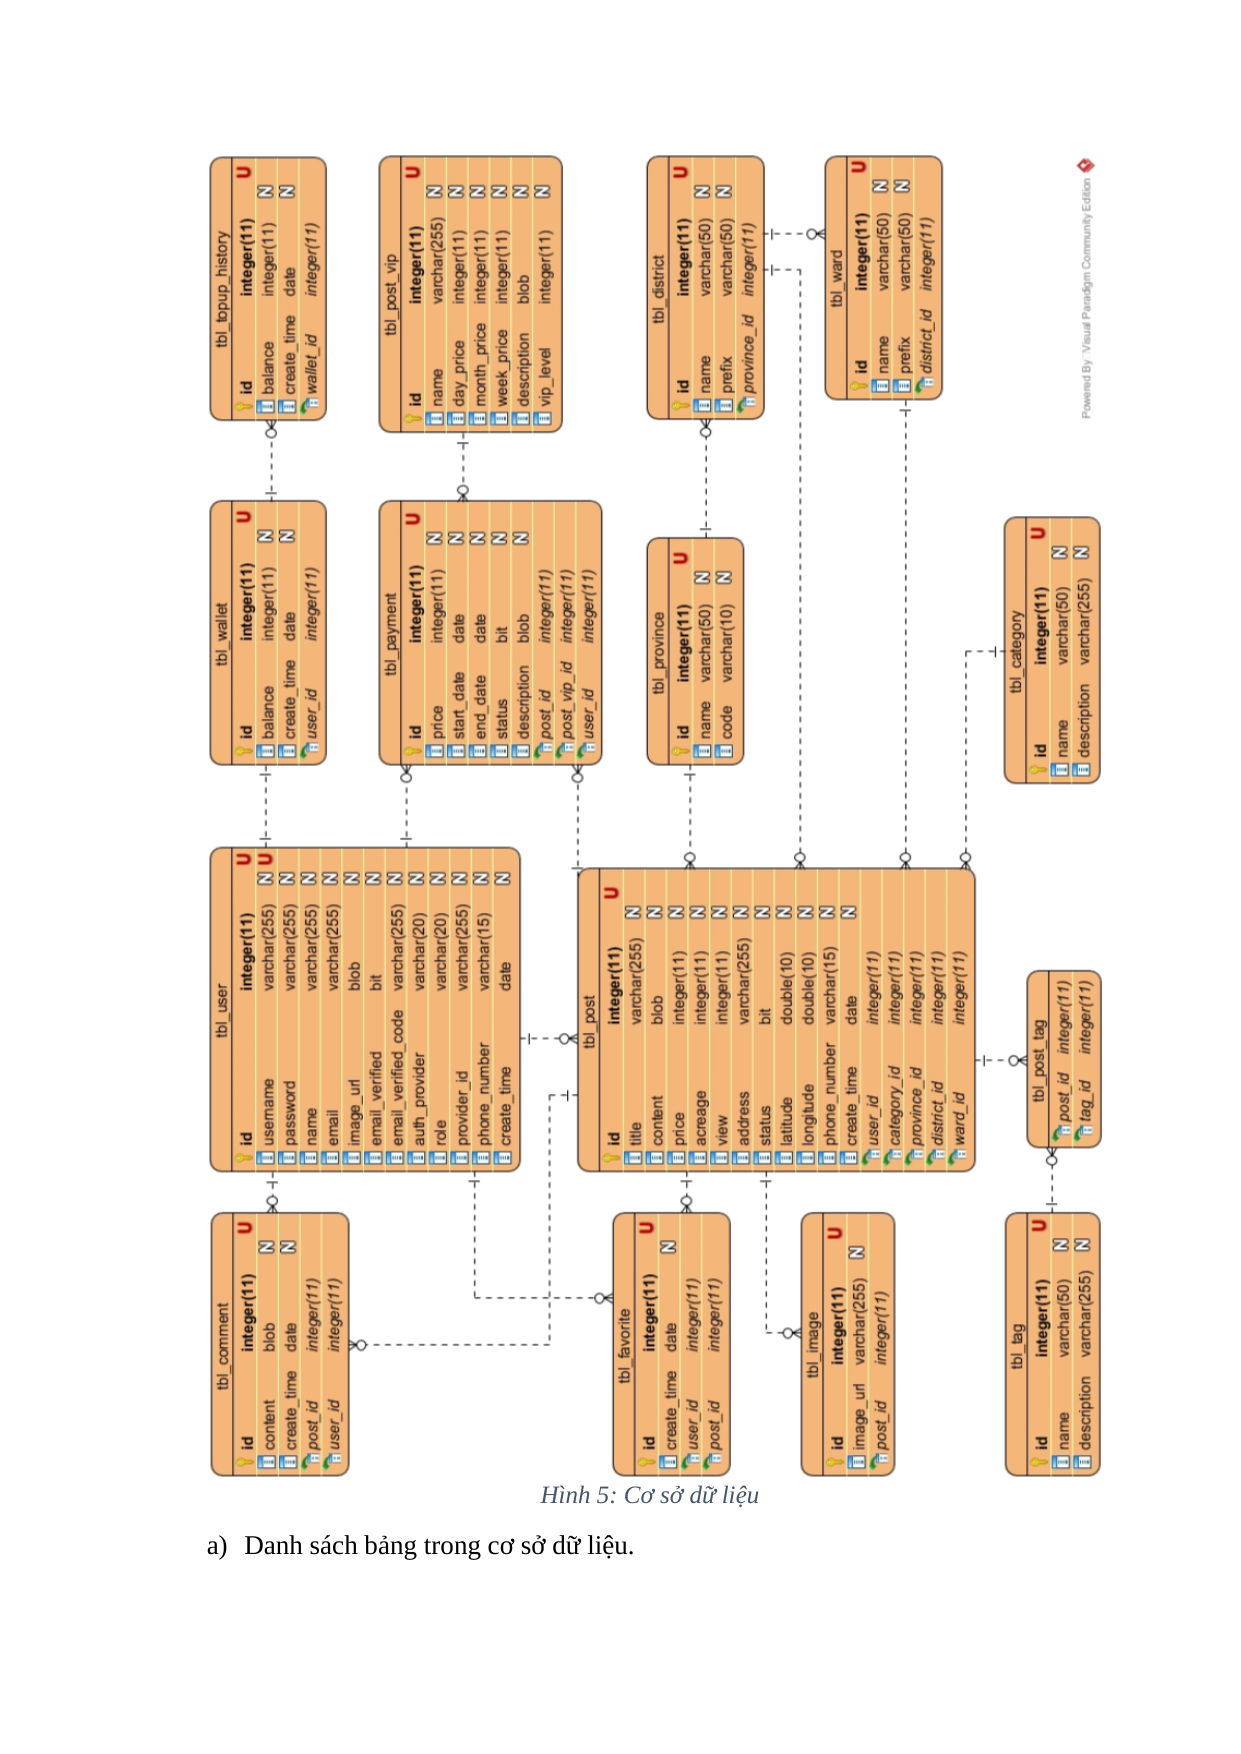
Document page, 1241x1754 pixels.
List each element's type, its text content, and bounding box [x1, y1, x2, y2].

text Hình 5: Cơ sở dữ liệu [207, 1480, 1093, 1509]
list Danh sách bảng trong cơ sở dữ liệu. [207, 1529, 1093, 1561]
picture [209, 154, 1104, 1477]
